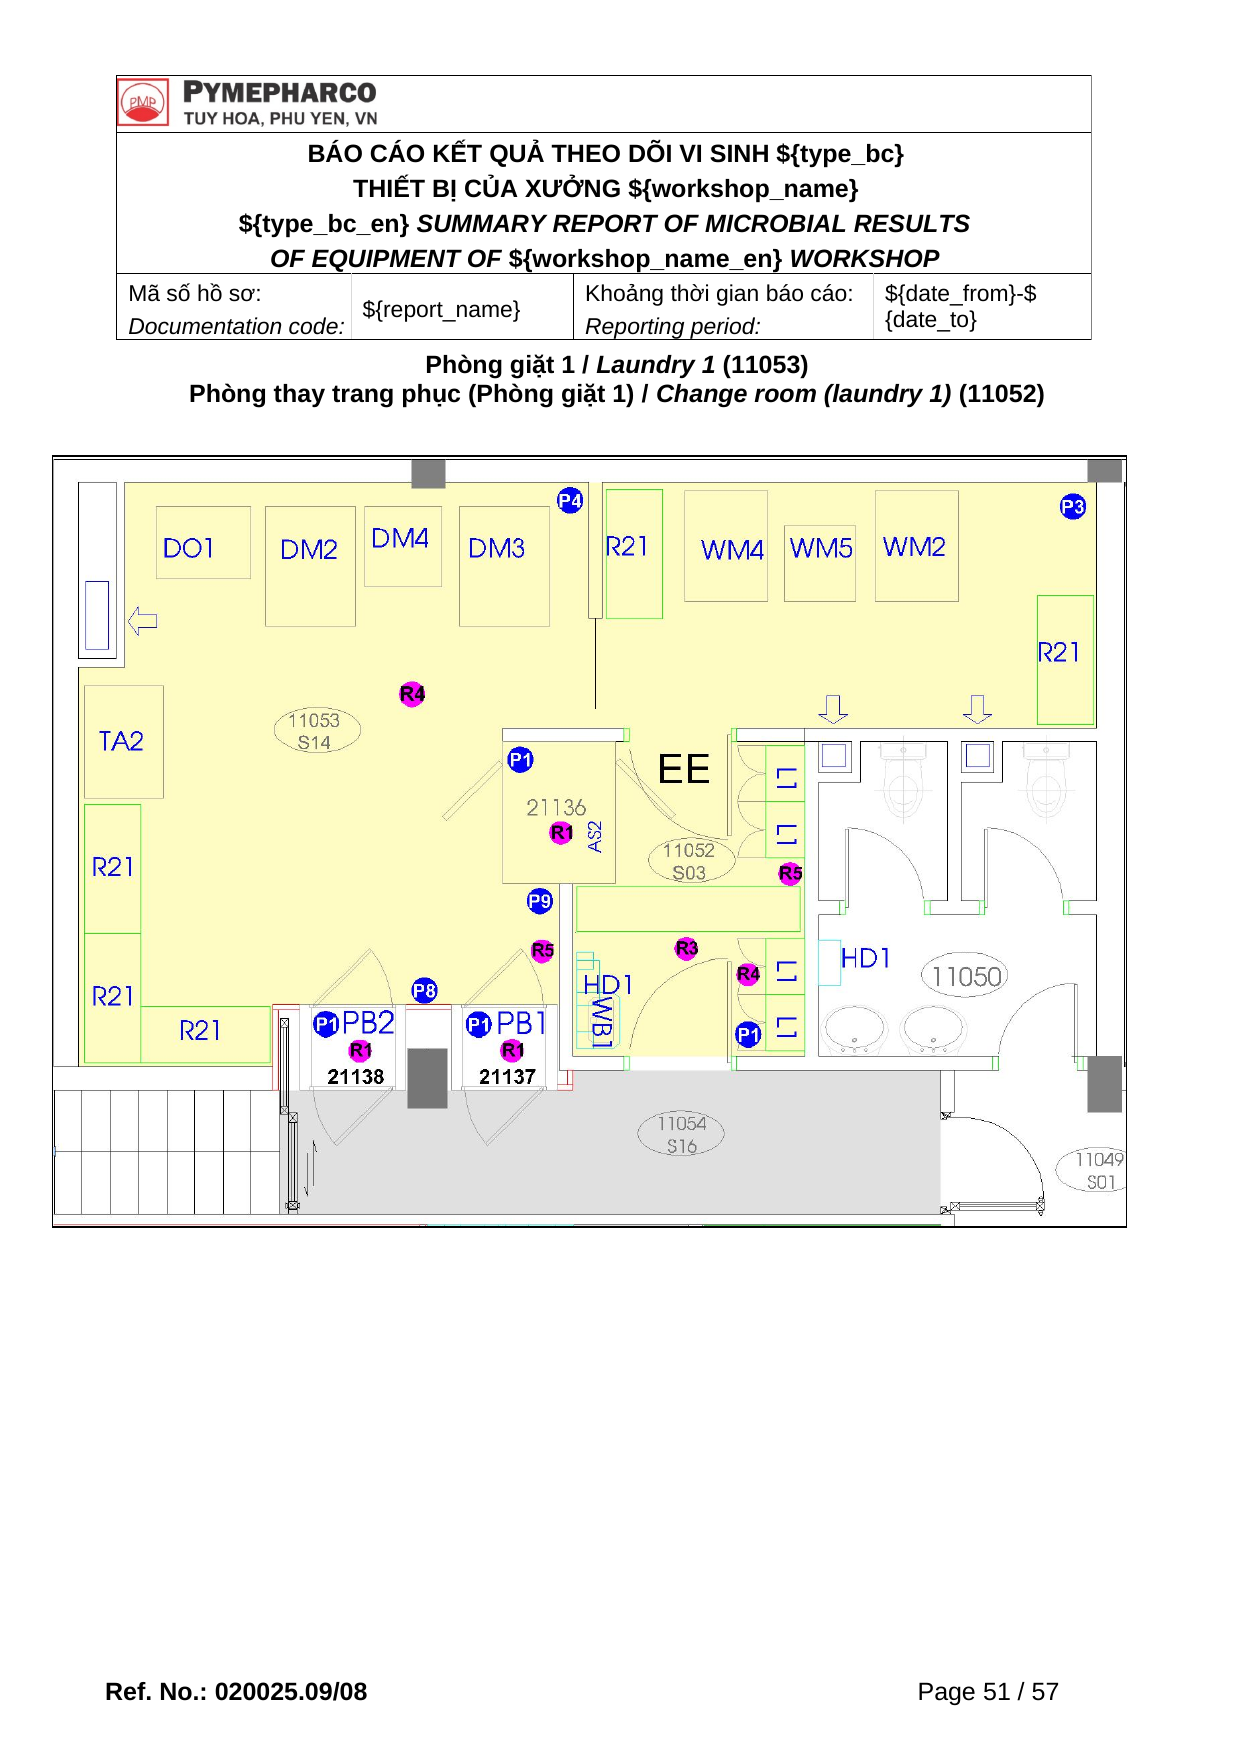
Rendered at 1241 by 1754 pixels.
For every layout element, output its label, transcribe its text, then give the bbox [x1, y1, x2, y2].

picture [117, 78, 377, 127]
text Phòng giặt 1 / Laundry 1 (11053) [96, 350, 1138, 378]
text Phòng thay trang phục (Phòng giặt 1) / Change room (laundry 1) (11052) [96, 378, 1138, 407]
picture [53, 457, 1126, 1226]
